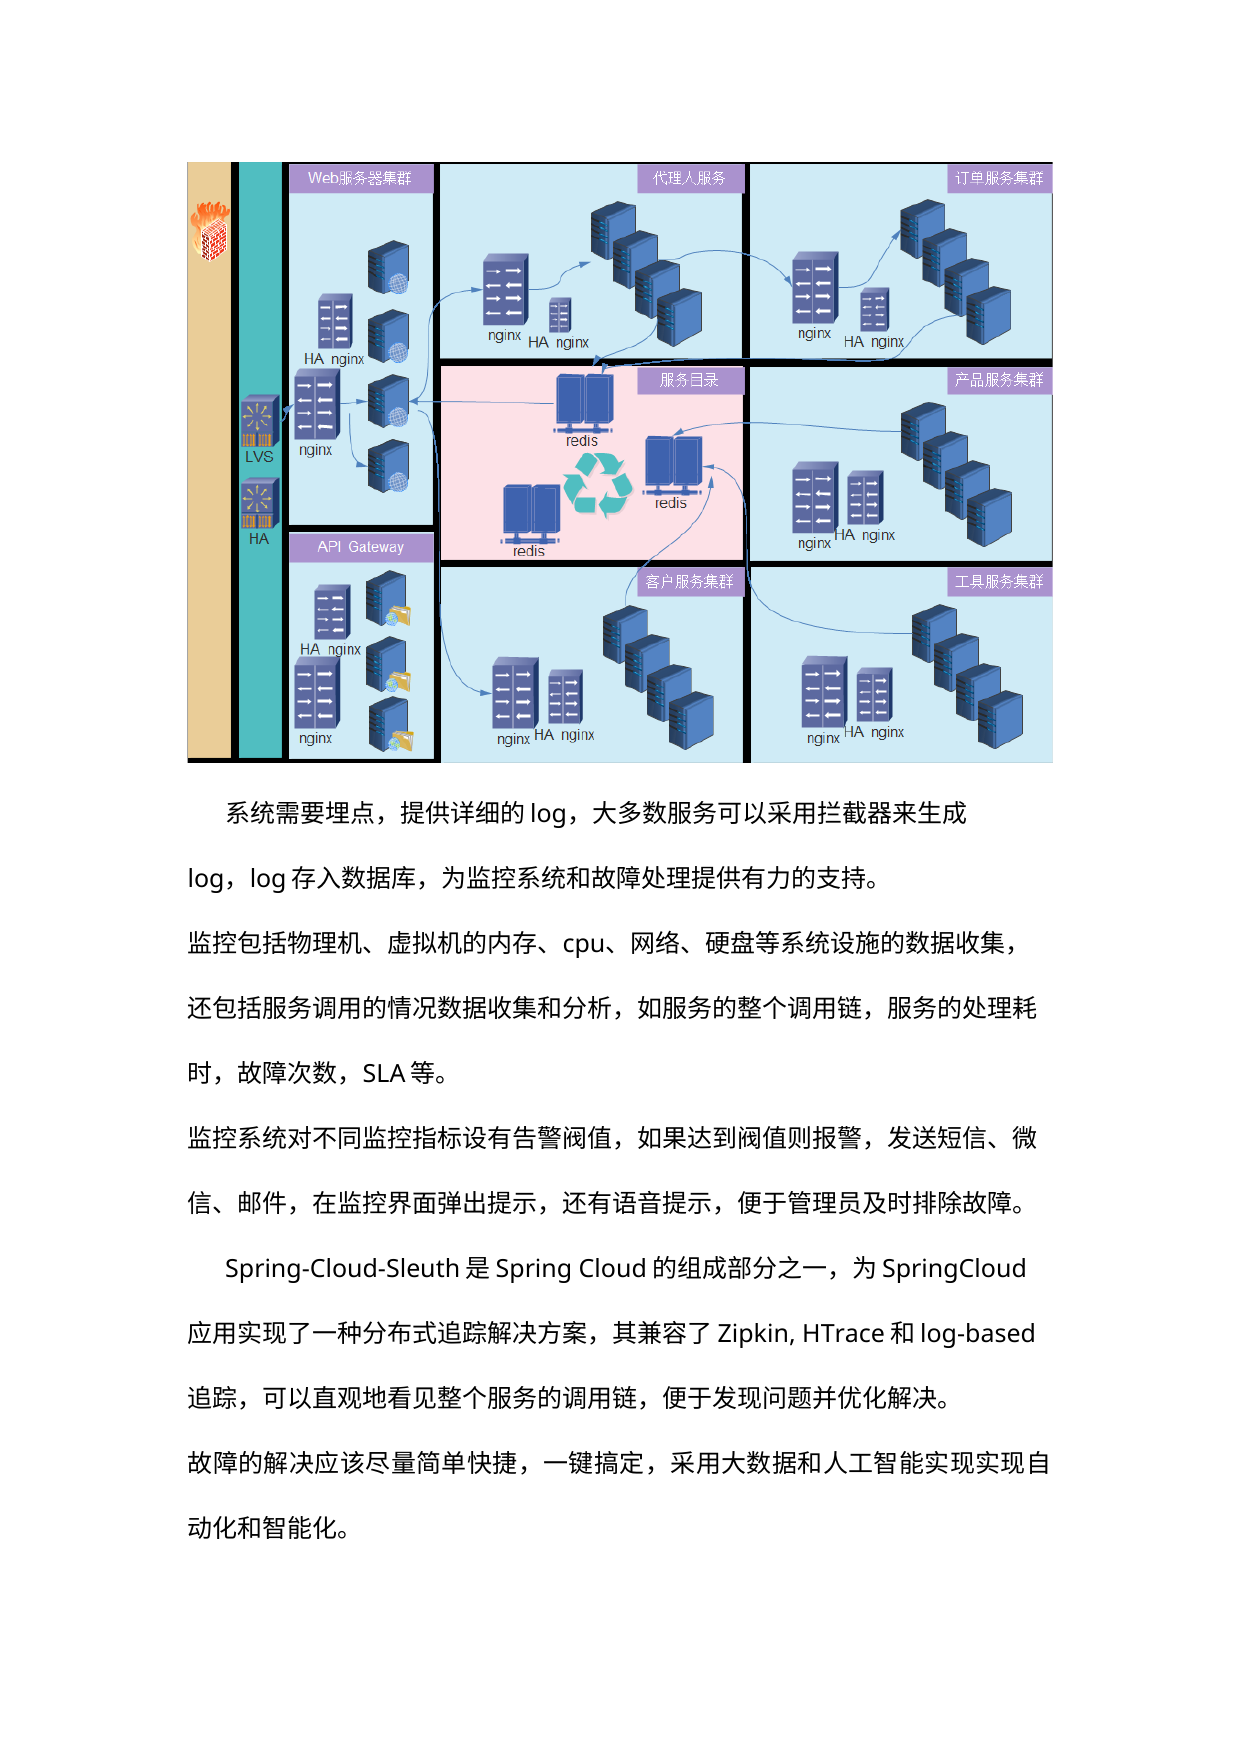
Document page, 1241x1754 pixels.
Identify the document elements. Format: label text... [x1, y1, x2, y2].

text 监控系统对不同监控指标设有告警阀值，如果达到阀值则报警，发送短信、微信、邮件，在监控界面弹出提示，还有语音提示，便于管理员及时排除故障。 [187, 1104, 1053, 1234]
text 监控包括物理机、虚拟机的内存、cpu、网络、硬盘等系统设施的数据收集，还包括服务调用的情况数据收集和分析，如服务的整个调用链，服务的处理耗时，故障次数，SLA等。 [187, 909, 1053, 1104]
text Spring-Cloud-Sleuth是Spring Cloud的组成部分之一，为SpringCloud应用实现了一种分布式追踪解决方案，其兼容了Zipkin, HTrace和log-based追踪，可以直观地看见整个服务的调用链，便于发现问题并优化解决。 [187, 1234, 1053, 1429]
text 故障的解决应该尽量简单快捷，一键搞定，采用大数据和人工智能实现实现自动化和智能化。 [187, 1429, 1053, 1559]
text 系统需要埋点，提供详细的log，大多数服务可以采用拦截器来生成log，log存入数据库，为监控系统和故障处理提供有力的支持。 [187, 779, 1053, 909]
